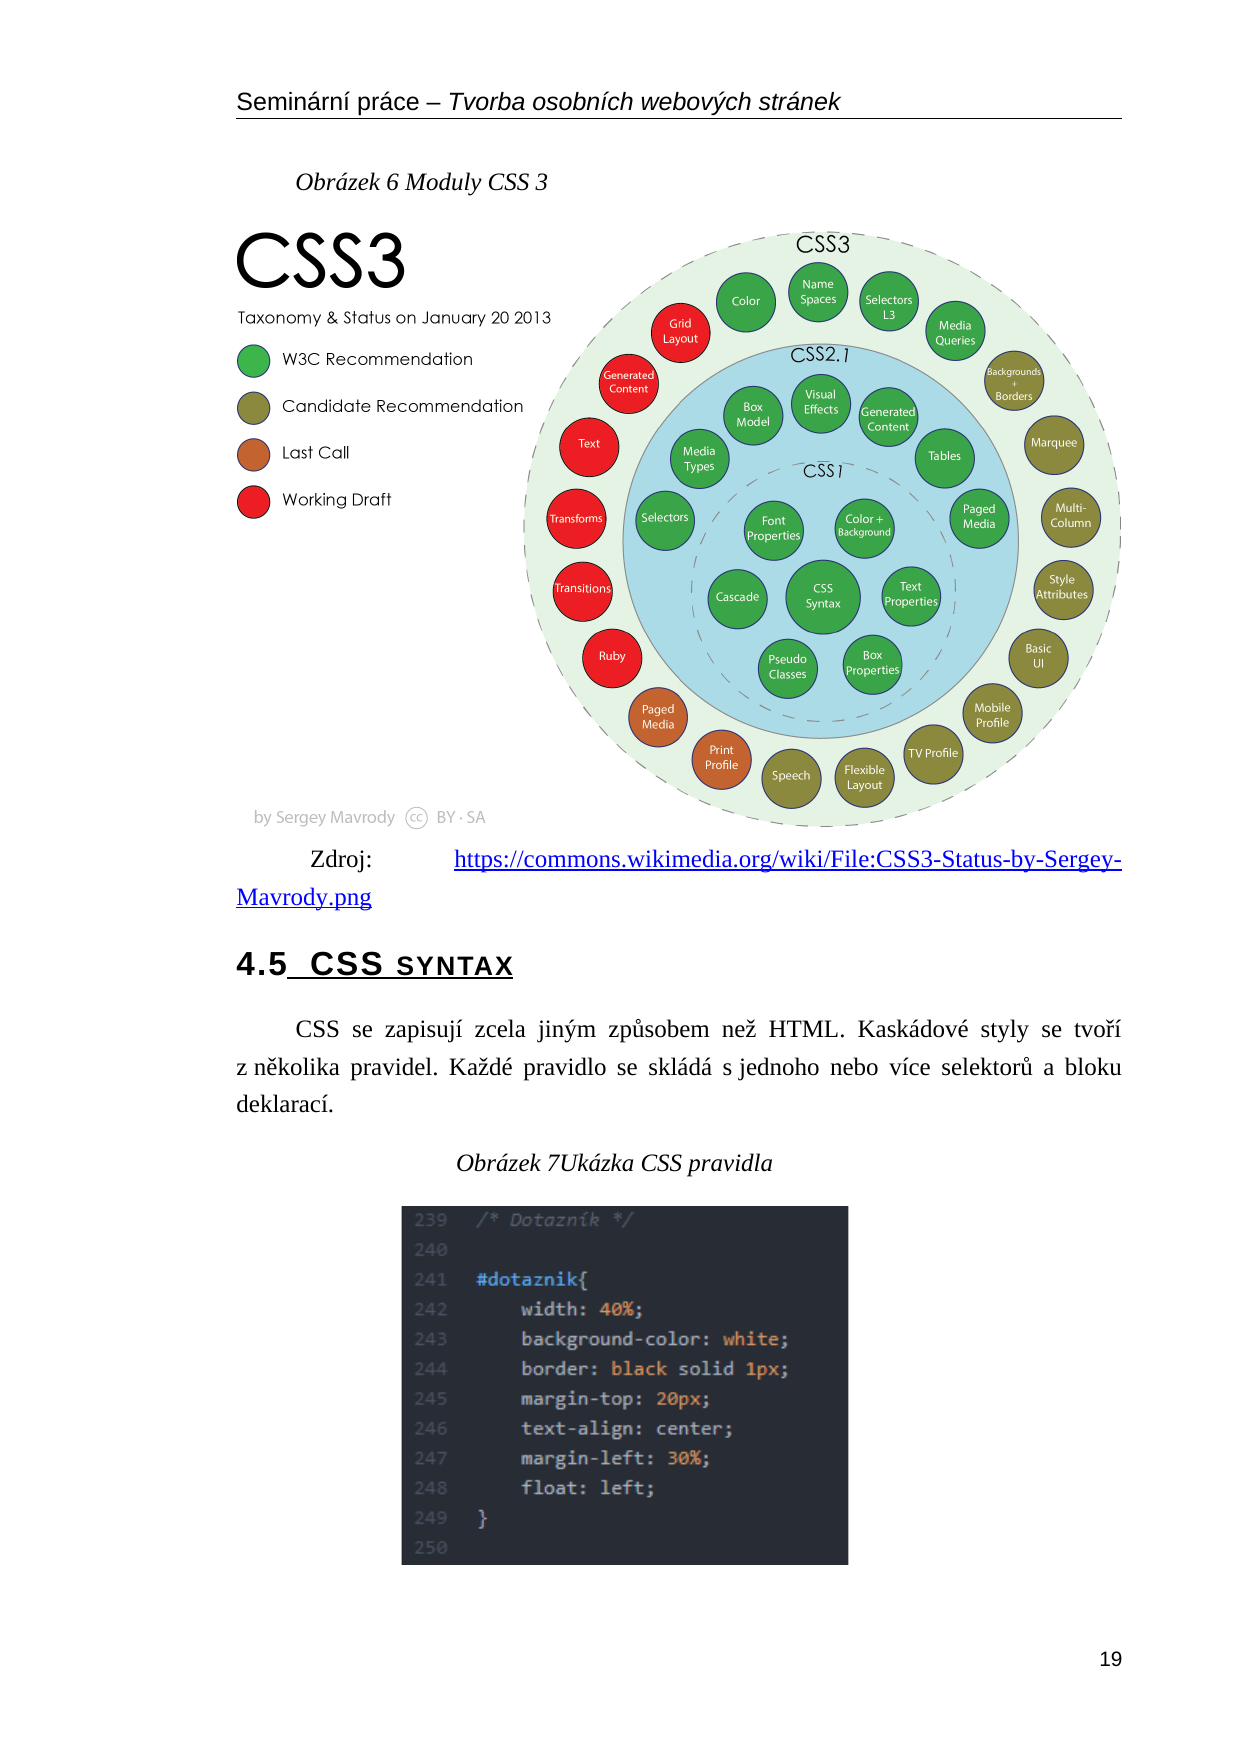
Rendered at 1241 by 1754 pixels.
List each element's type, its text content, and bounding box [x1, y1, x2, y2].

subtitle CSS syntax [236, 944, 1122, 982]
text Zdroj: https://commons.wikimedia.org/wiki/File:CSS3-Status-by-Sergey-Mavrody.png [236, 838, 1122, 913]
text CSS se zapisují zcela jiným způsobem než HTML. Kaskádové styly se tvoří z několika pravidel. Každé pravidlo se skládá s jednoho nebo více selektorů a bloku deklarací. [236, 1008, 1122, 1120]
picture [236, 223, 1123, 838]
picture [401, 1206, 849, 1565]
